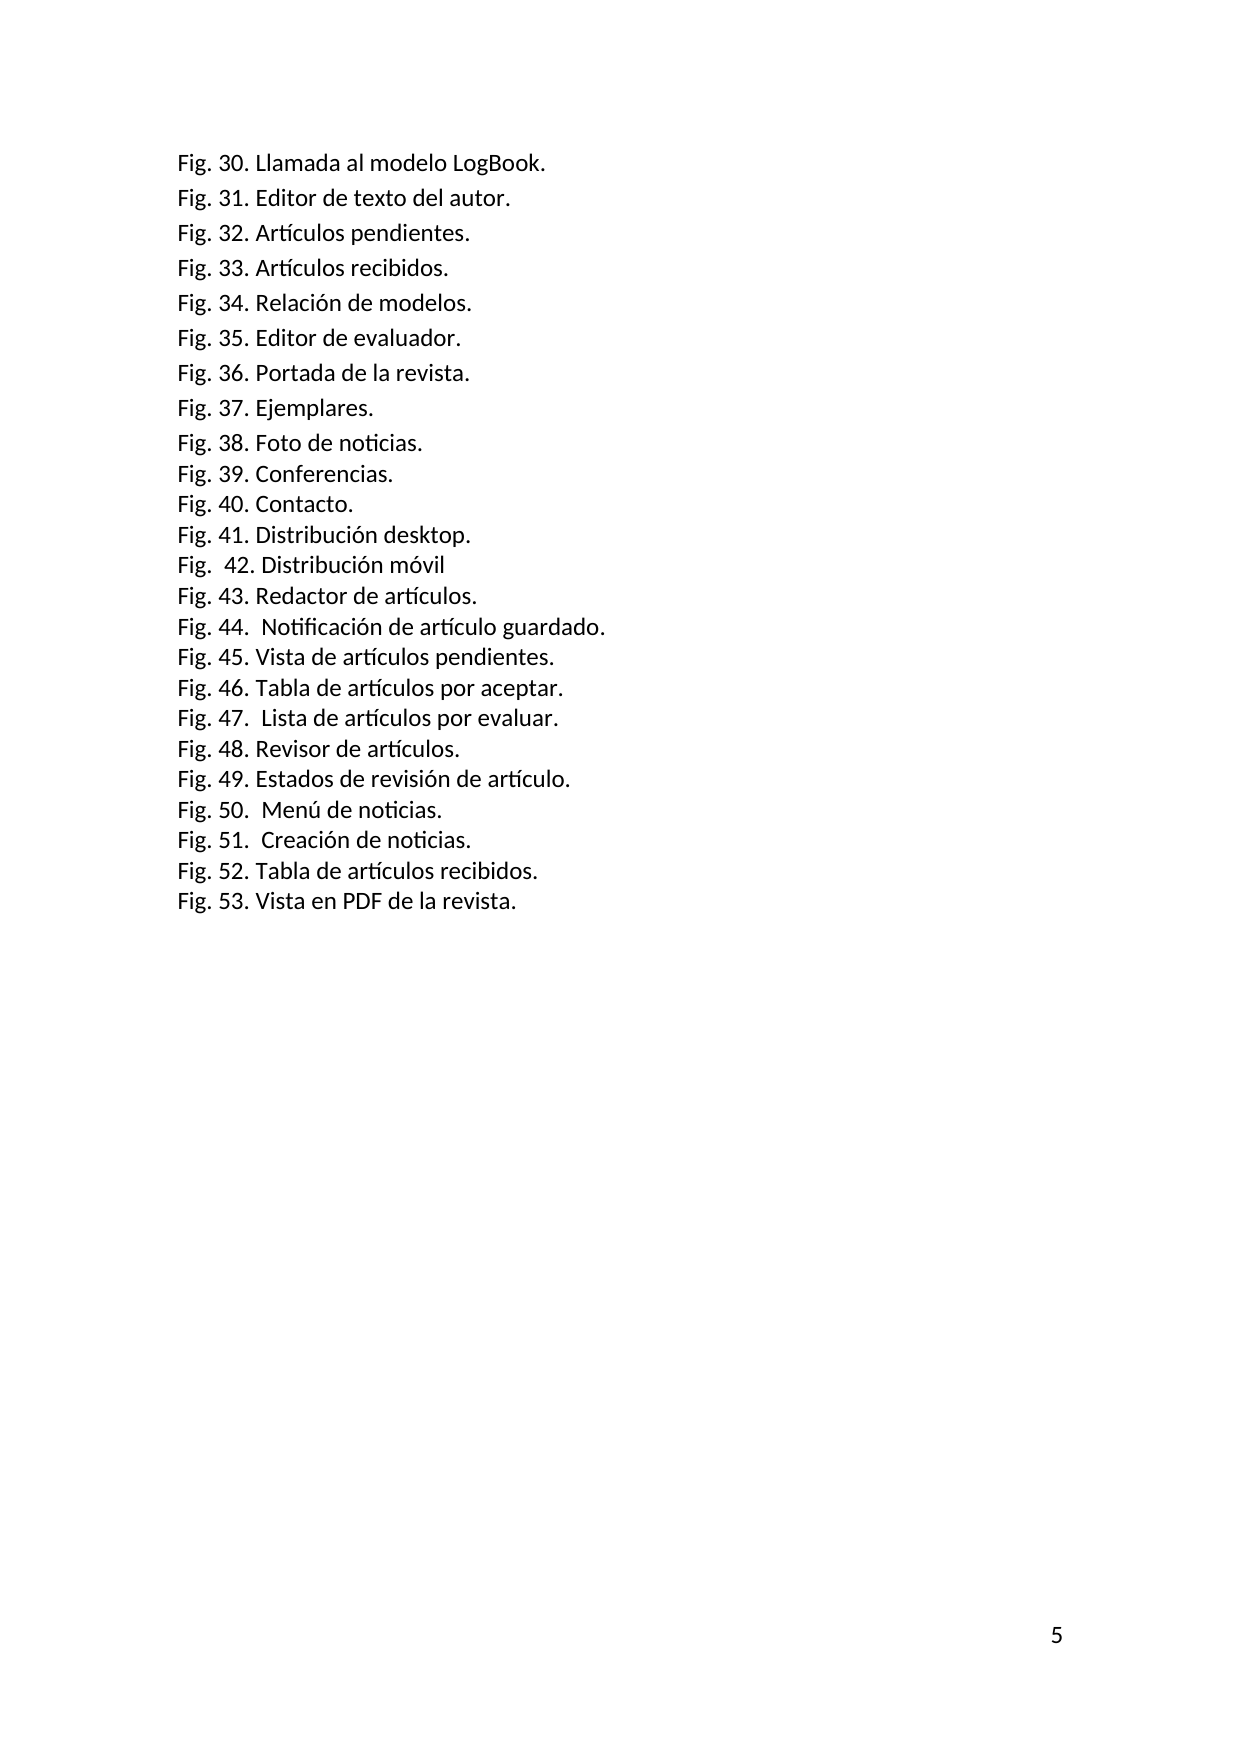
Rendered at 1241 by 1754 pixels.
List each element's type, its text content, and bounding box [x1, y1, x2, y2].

text Fig. 39. Conferencias. [177, 458, 1063, 489]
text Fig. 52. Tabla de artículos recibidos. [177, 855, 1063, 885]
text Fig. 31. Editor de texto del autor. [177, 183, 1063, 213]
text Fig. 34. Relación de modelos. [177, 288, 1063, 318]
text Fig. 33. Artículos recibidos. [177, 253, 1063, 283]
text Fig. 48. Revisor de artículos. [177, 733, 1063, 763]
text Fig. 49. Estados de revisión de artículo. [177, 763, 1063, 794]
text Fig. 53. Vista en PDF de la revista. [177, 885, 1063, 916]
text Fig. 37. Ejemplares. [177, 393, 1063, 423]
text Fig. 32. Artículos pendientes. [177, 218, 1063, 248]
text Fig. 35. Editor de evaluador. [177, 323, 1063, 353]
text Fig. 42. Distribución móvil [177, 550, 1063, 580]
text Fig. 46. Tabla de artículos por aceptar. [177, 672, 1063, 702]
text Fig. 44. Notificación de artículo guardado. [177, 611, 1063, 641]
text Fig. 51. Creación de noticias. [177, 824, 1063, 855]
text Fig. 45. Vista de artículos pendientes. [177, 641, 1063, 672]
text Fig. 36. Portada de la revista. [177, 358, 1063, 388]
text Fig. 41. Distribución desktop. [177, 519, 1063, 550]
text Fig. 40. Contacto. [177, 489, 1063, 519]
text Fig. 50. Menú de noticias. [177, 794, 1063, 824]
text Fig. 43. Redactor de artículos. [177, 580, 1063, 611]
text Fig. 47. Lista de artículos por evaluar. [177, 702, 1063, 733]
text Fig. 30. Llamada al modelo LogBook. [177, 148, 1063, 178]
text Fig. 38. Foto de noticias. [177, 428, 1063, 458]
